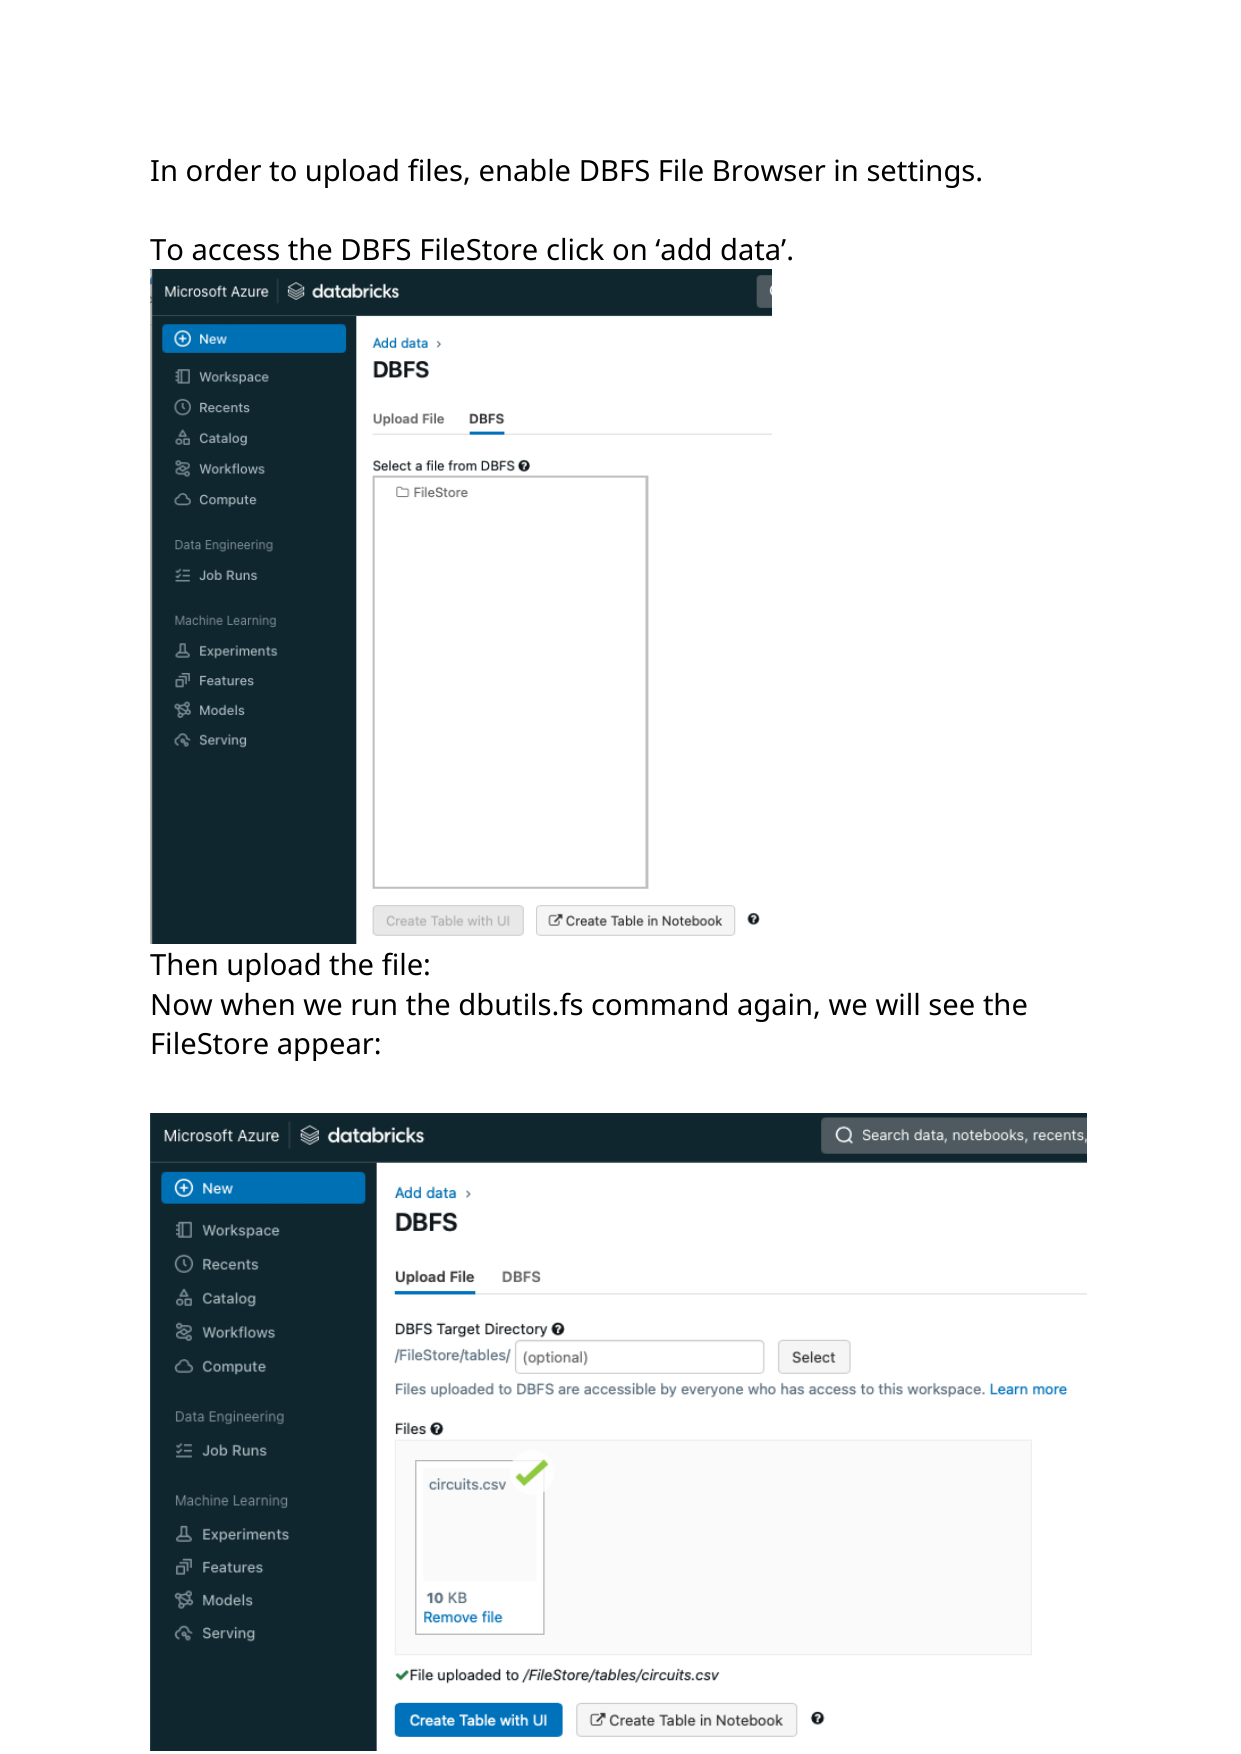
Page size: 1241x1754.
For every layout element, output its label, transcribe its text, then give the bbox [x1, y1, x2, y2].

picture [150, 1113, 1087, 1752]
picture [150, 269, 772, 944]
text Now when we run the dbutils.fs command again, we will see the FileStore appear: [150, 984, 1090, 1063]
text Then upload the file: [150, 944, 1090, 984]
text In order to upload files, enable DBFS File Browser in settings. [150, 150, 1090, 190]
